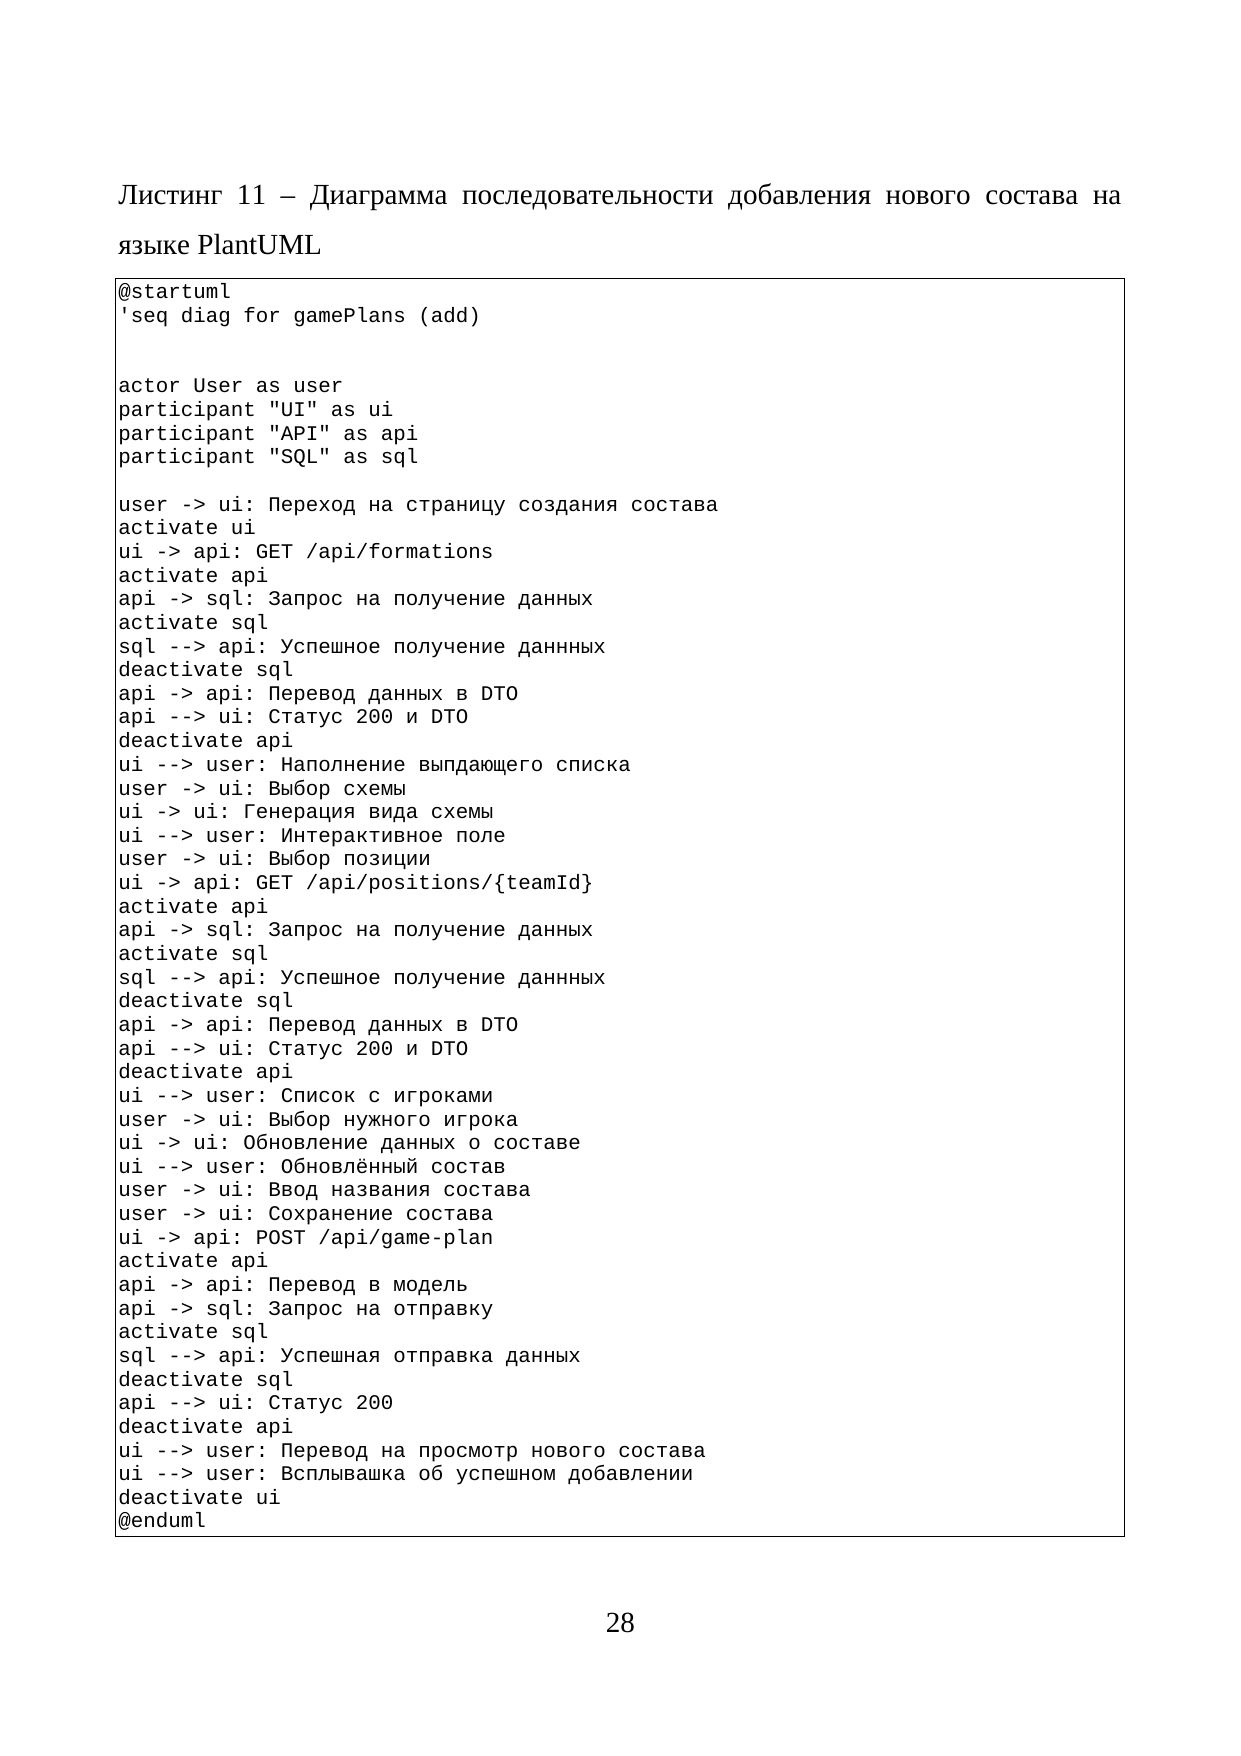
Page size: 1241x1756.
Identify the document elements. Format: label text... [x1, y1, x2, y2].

text ui -> api: GET /api/formations [118, 541, 1122, 565]
text activate api [118, 565, 1122, 588]
text ui -> api: POST /api/game-plan [118, 1227, 1122, 1250]
text user -> ui: Выбор позиции [118, 848, 1122, 872]
text ui --> user: Всплывашка об успешном добавлении [118, 1463, 1122, 1487]
text deactivate sql [118, 990, 1122, 1014]
text deactivate ui [118, 1487, 1122, 1507]
text user -> ui: Переход на страницу создания состава [118, 494, 1122, 517]
text ui --> user: Наполнение выпдающего списка [118, 754, 1122, 777]
text api --> ui: Статус 200 и DTO [118, 1038, 1122, 1061]
text activate sql [118, 1321, 1122, 1345]
text user -> ui: Ввод названия состава [118, 1179, 1122, 1203]
text actor User as user [118, 376, 1122, 399]
text sql --> api: Успешное получение даннных [118, 636, 1122, 659]
text deactivate api [118, 1061, 1122, 1085]
text user -> ui: Выбор схемы [118, 777, 1122, 801]
text Листинг 11 – Диаграмма последовательности добавления нового состава на языке PlantUML [118, 177, 1122, 261]
text api -> api: Перевод данных в DTO [118, 1014, 1122, 1038]
text sql --> api: Успешное получение даннных [118, 967, 1122, 990]
text api --> ui: Статус 200 и DTO [118, 707, 1122, 730]
text user -> ui: Выбор нужного игрока [118, 1108, 1122, 1132]
text ui -> ui: Генерация вида схемы [118, 801, 1122, 825]
text user -> ui: Сохранение состава [118, 1203, 1122, 1227]
text api -> sql: Запрос на получение данных [118, 919, 1122, 943]
text ui --> user: Перевод на просмотр нового состава [118, 1439, 1122, 1463]
text ui -> ui: Обновление данных о составе [118, 1132, 1122, 1156]
text activate ui [118, 517, 1122, 541]
text api -> sql: Запрос на получение данных [118, 588, 1122, 612]
text participant "UI" as ui [118, 399, 1122, 423]
text ui --> user: Обновлённый состав [118, 1156, 1122, 1179]
text deactivate api [118, 730, 1122, 754]
text api -> api: Перевод данных в DTO [118, 683, 1122, 707]
text sql --> api: Успешная отправка данных [118, 1345, 1122, 1369]
text deactivate api [118, 1416, 1122, 1439]
text deactivate sql [118, 1369, 1122, 1392]
text ui --> user: Список с игроками [118, 1085, 1122, 1108]
text 'seq diag for gamePlans (add) [118, 304, 1122, 328]
text activate sql [118, 612, 1122, 636]
text api -> sql: Запрос на отправку [118, 1298, 1122, 1321]
text @enduml [116, 1507, 1124, 1536]
text activate api [118, 896, 1122, 919]
text activate sql [118, 943, 1122, 967]
text @startuml [116, 279, 1124, 304]
text api --> ui: Статус 200 [118, 1392, 1122, 1416]
text api -> api: Перевод в модель [118, 1274, 1122, 1298]
text deactivate sql [118, 659, 1122, 683]
text ui --> user: Интерактивное поле [118, 825, 1122, 848]
text activate api [118, 1250, 1122, 1274]
text ui -> api: GET /api/positions/{teamId} [118, 872, 1122, 896]
text participant "SQL" as sql [118, 446, 1122, 470]
text participant "API" as api [118, 423, 1122, 446]
